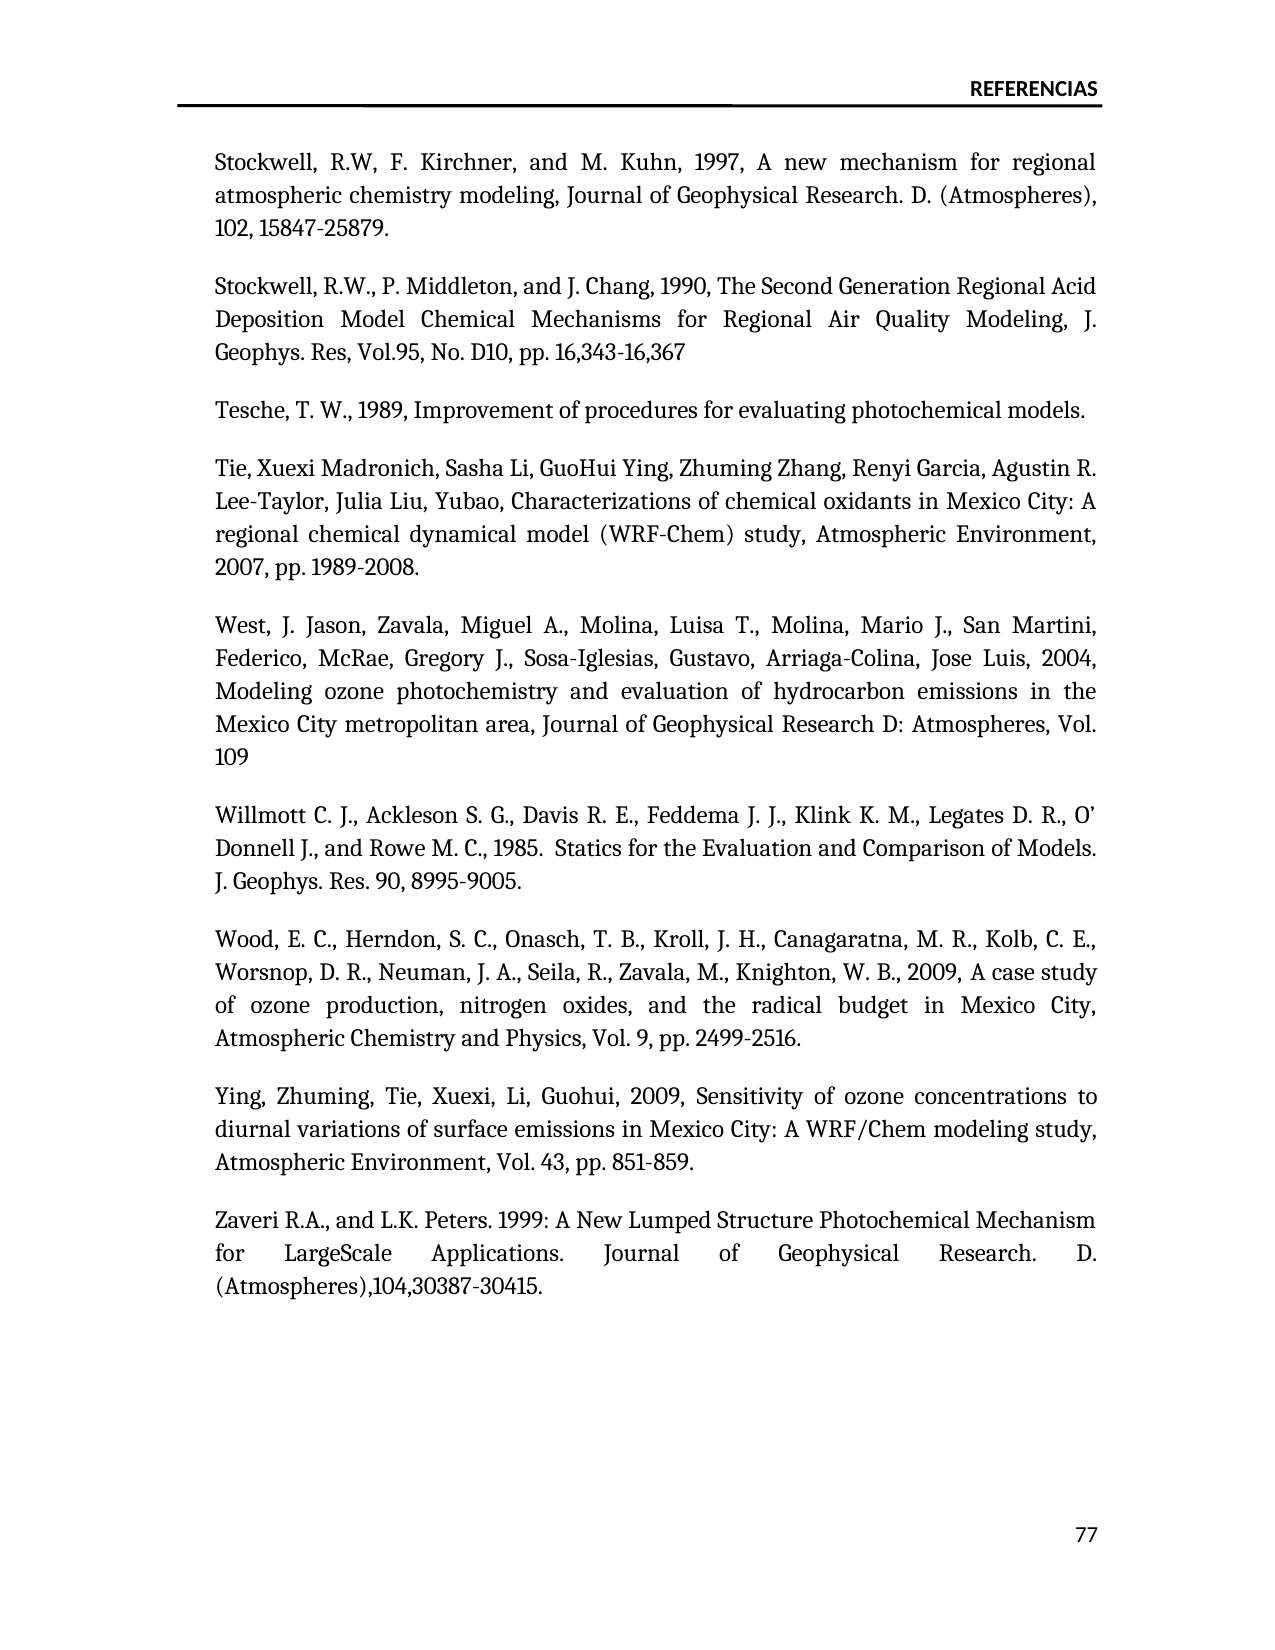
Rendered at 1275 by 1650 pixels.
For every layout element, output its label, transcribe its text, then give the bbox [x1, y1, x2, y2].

text Stockwell, R.W., P. Middleton, and J. Chang, 1990, The Second Generation Regional Acid Deposition Model Chemical Mechanisms for Regional Air Quality Modeling, J. Geophys. Res, Vol.95, No. D10, pp. 16,343-16,367 [215, 272, 1098, 366]
text Tie, Xuexi Madronich, Sasha Li, GuoHui Ying, Zhuming Zhang, Renyi Garcia, Agustin R. Lee-Taylor, Julia Liu, Yubao, Characterizations of chemical oxidants in Mexico City: A regional chemical dynamical model (WRF-Chem) study, Atmospheric Environment, 2007, pp. 1989-2008. [215, 454, 1098, 582]
text Zaveri R.A., and L.K. Peters. 1999: A New Lumped Structure Photochemical Mechanism for LargeScale Applications. Journal of Geophysical Research. D. (Atmospheres),104,30387-30415. [215, 1206, 1098, 1301]
text Ying, Zhuming, Tie, Xuexi, Li, Guohui, 2009, Sensitivity of ozone concentrations to diurnal variations of surface emissions in Mexico City: A WRF/Chem modeling study, Atmospheric Environment, Vol. 43, pp. 851-859. [215, 1082, 1098, 1177]
text West, J. Jason, Zavala, Miguel A., Molina, Luisa T., Molina, Mario J., San Martini, Federico, McRae, Gregory J., Sosa-Iglesias, Gustavo, Arriaga-Colina, Jose Luis, 2004, Modeling ozone photochemistry and evaluation of hydrocarbon emissions in the Mexico City metropolitan area, Journal of Geophysical Research D: Atmospheres, Vol. 109 [215, 611, 1098, 772]
text Tesche, T. W., 1989, Improvement of procedures for evaluating photochemical models. [215, 396, 1098, 424]
text Wood, E. C., Herndon, S. C., Onasch, T. B., Kroll, J. H., Canagaratna, M. R., Kolb, C. E., Worsnop, D. R., Neuman, J. A., Seila, R., Zavala, M., Knighton, W. B., 2009, A case study of ozone production, nitrogen oxides, and the radical budget in Mexico City, Atmospheric Chemistry and Physics, Vol. 9, pp. 2499-2516. [215, 925, 1098, 1053]
text Willmott C. J., Ackleson S. G., Davis R. E., Feddema J. J., Klink K. M., Legates D. R., O’ Donnell J., and Rowe M. C., 1985. Statics for the Evaluation and Comparison of Models. J. Geophys. Res. 90, 8995-9005. [215, 801, 1098, 896]
text Stockwell, R.W, F. Kirchner, and M. Kuhn, 1997, A new mechanism for regional atmospheric chemistry modeling, Journal of Geophysical Research. D. (Atmospheres), 102, 15847-25879. [215, 148, 1098, 242]
